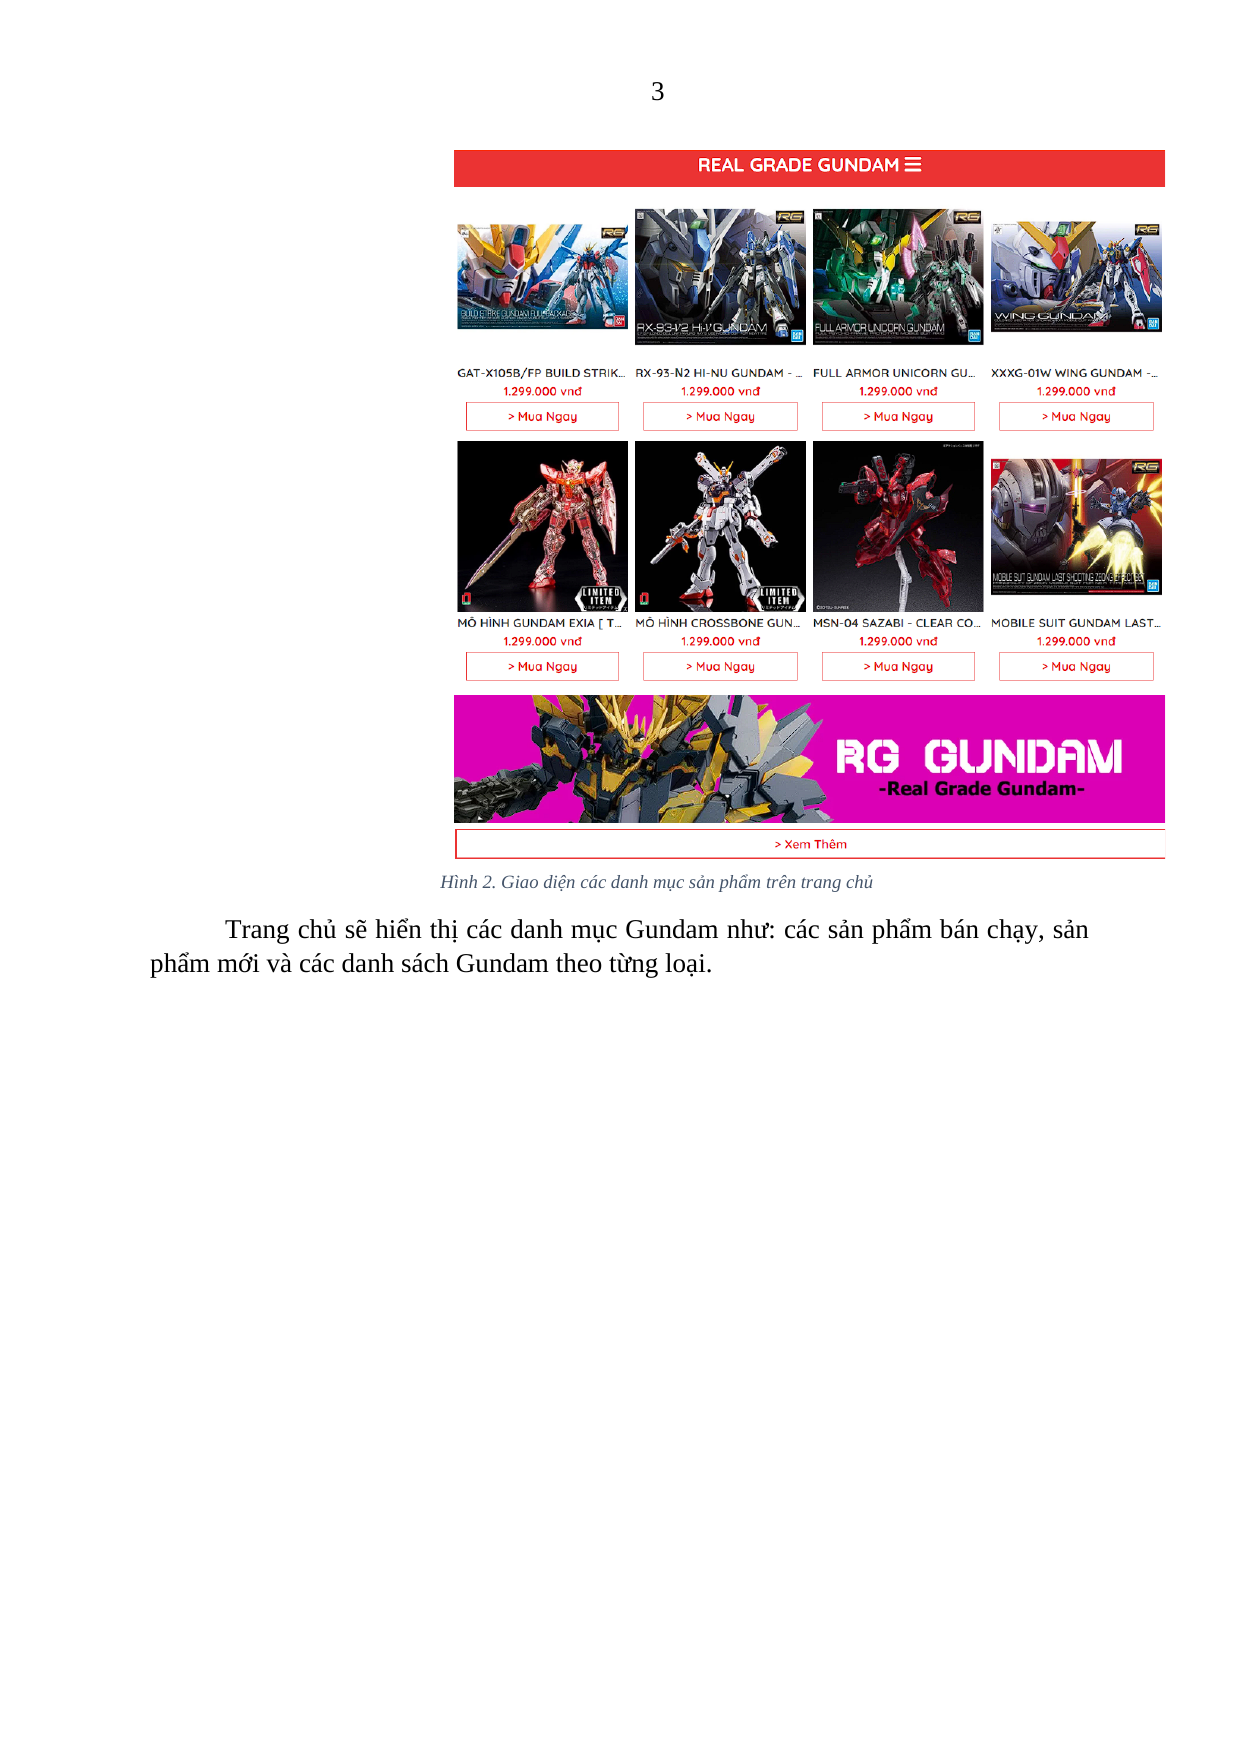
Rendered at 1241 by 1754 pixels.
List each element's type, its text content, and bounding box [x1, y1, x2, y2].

picture [225, 150, 1166, 861]
text Trang chủ sẽ hiển thị các danh mục Gundam như: các sản phẩm bán chạy, sản phẩm mới và các danh sách Gundam theo từng loại. [150, 914, 1090, 978]
